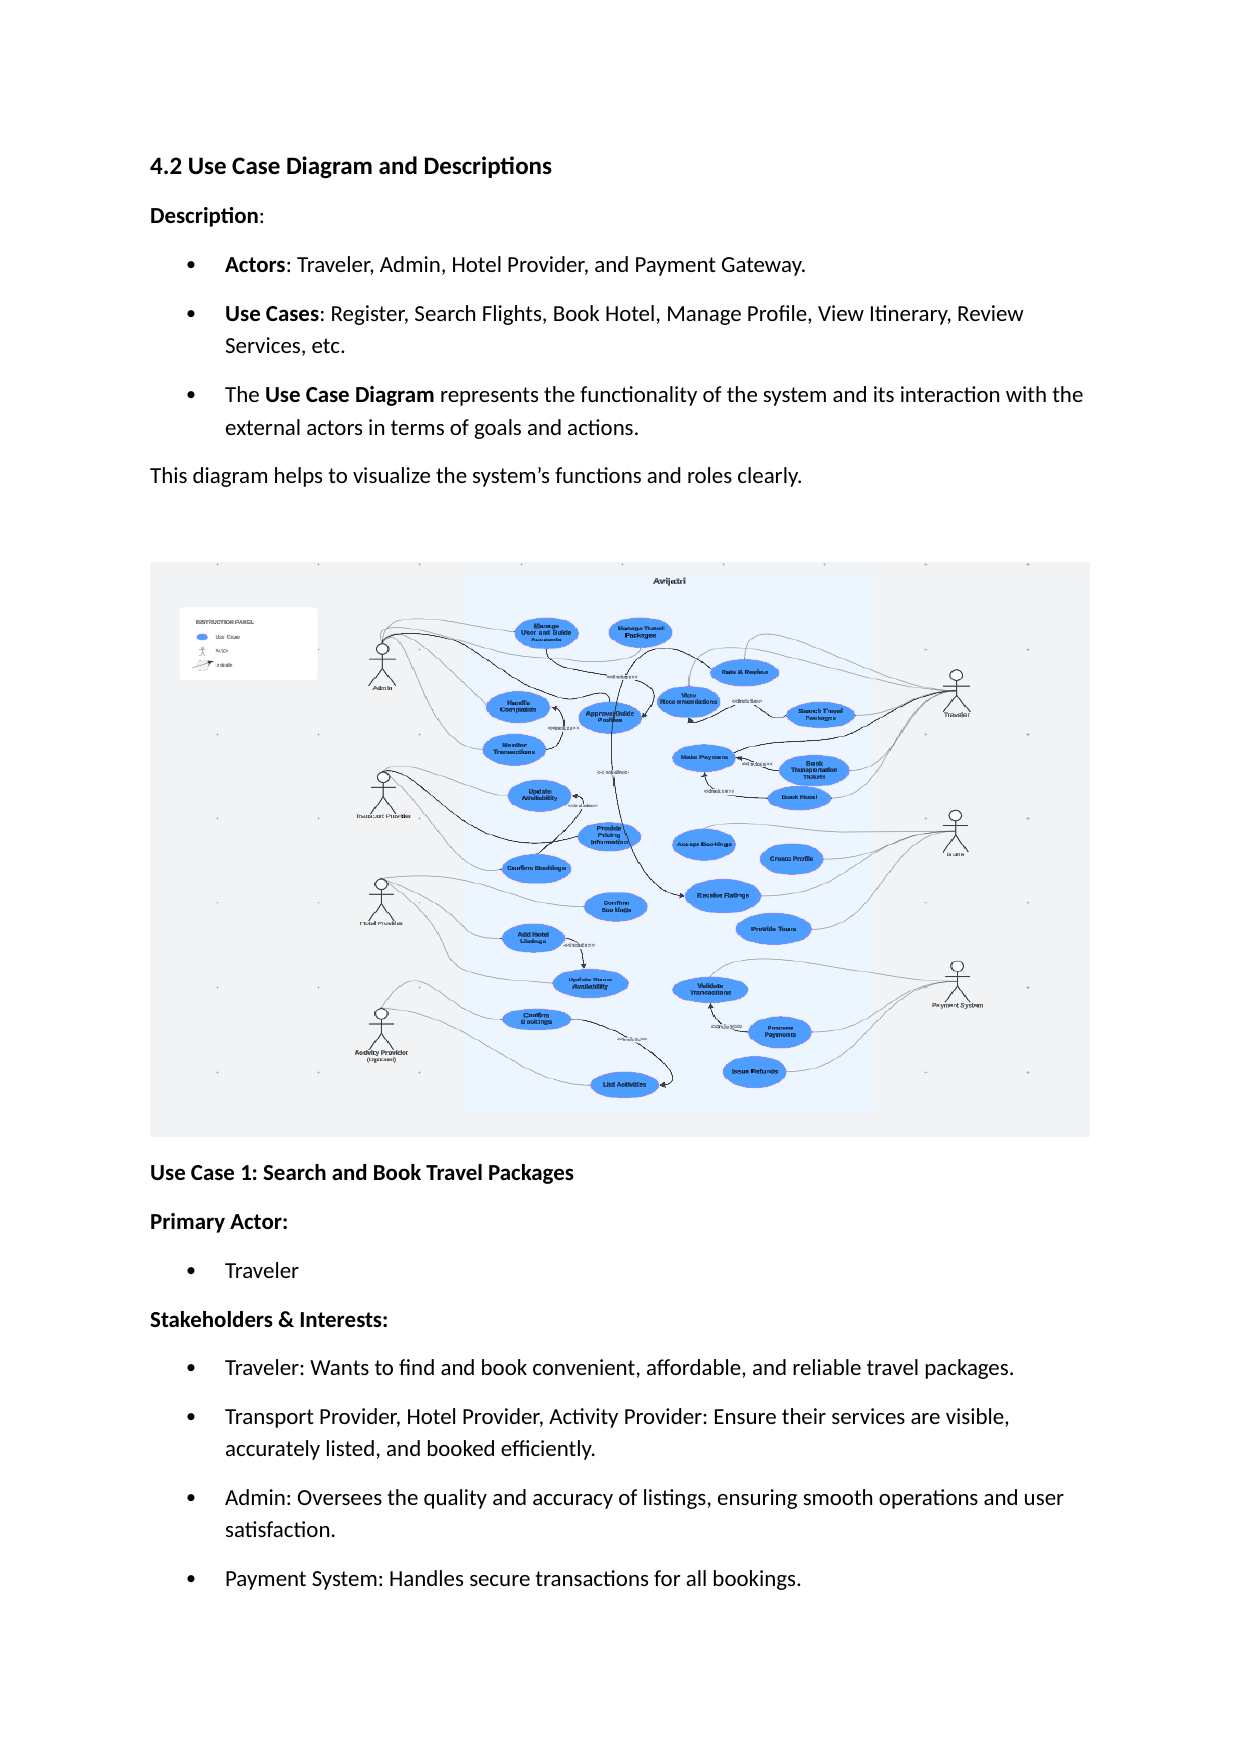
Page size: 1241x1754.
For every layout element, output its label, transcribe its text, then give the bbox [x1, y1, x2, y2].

picture [150, 562, 1091, 1137]
list Transport Provider, Hotel Provider, Activity Provider: Ensure their services are visible, accurately listed, and booked efficiently. [187, 1402, 1090, 1463]
text This diagram helps to visualize the system’s functions and roles clearly. [150, 461, 1090, 489]
list Use Cases: Register, Search Flights, Book Hotel, Manage Profile, View Itinerary, Review Services, etc. [187, 299, 1090, 359]
list Payment System: Handles secure transactions for all bookings. [187, 1564, 1090, 1592]
text Primary Actor: [150, 1207, 1090, 1235]
list Traveler [187, 1256, 1090, 1284]
list Actors: Traveler, Admin, Hotel Provider, and Payment Gateway. [187, 251, 1090, 278]
list The Use Case Diagram represents the functionality of the system and its interaction with the external actors in terms of goals and actions. [187, 380, 1090, 441]
text 4.2 Use Case Diagram and Descriptions [150, 150, 1090, 181]
text Stakeholders & Interests: [150, 1305, 1090, 1333]
list Admin: Oversees the quality and accuracy of listings, ensuring smooth operations and user satisfaction. [187, 1483, 1090, 1544]
text Use Case 1: Search and Book Travel Packages [150, 1158, 1090, 1186]
text Description: [150, 202, 1090, 230]
list Traveler: Wants to find and book convenient, affordable, and reliable travel packages. [187, 1353, 1090, 1382]
